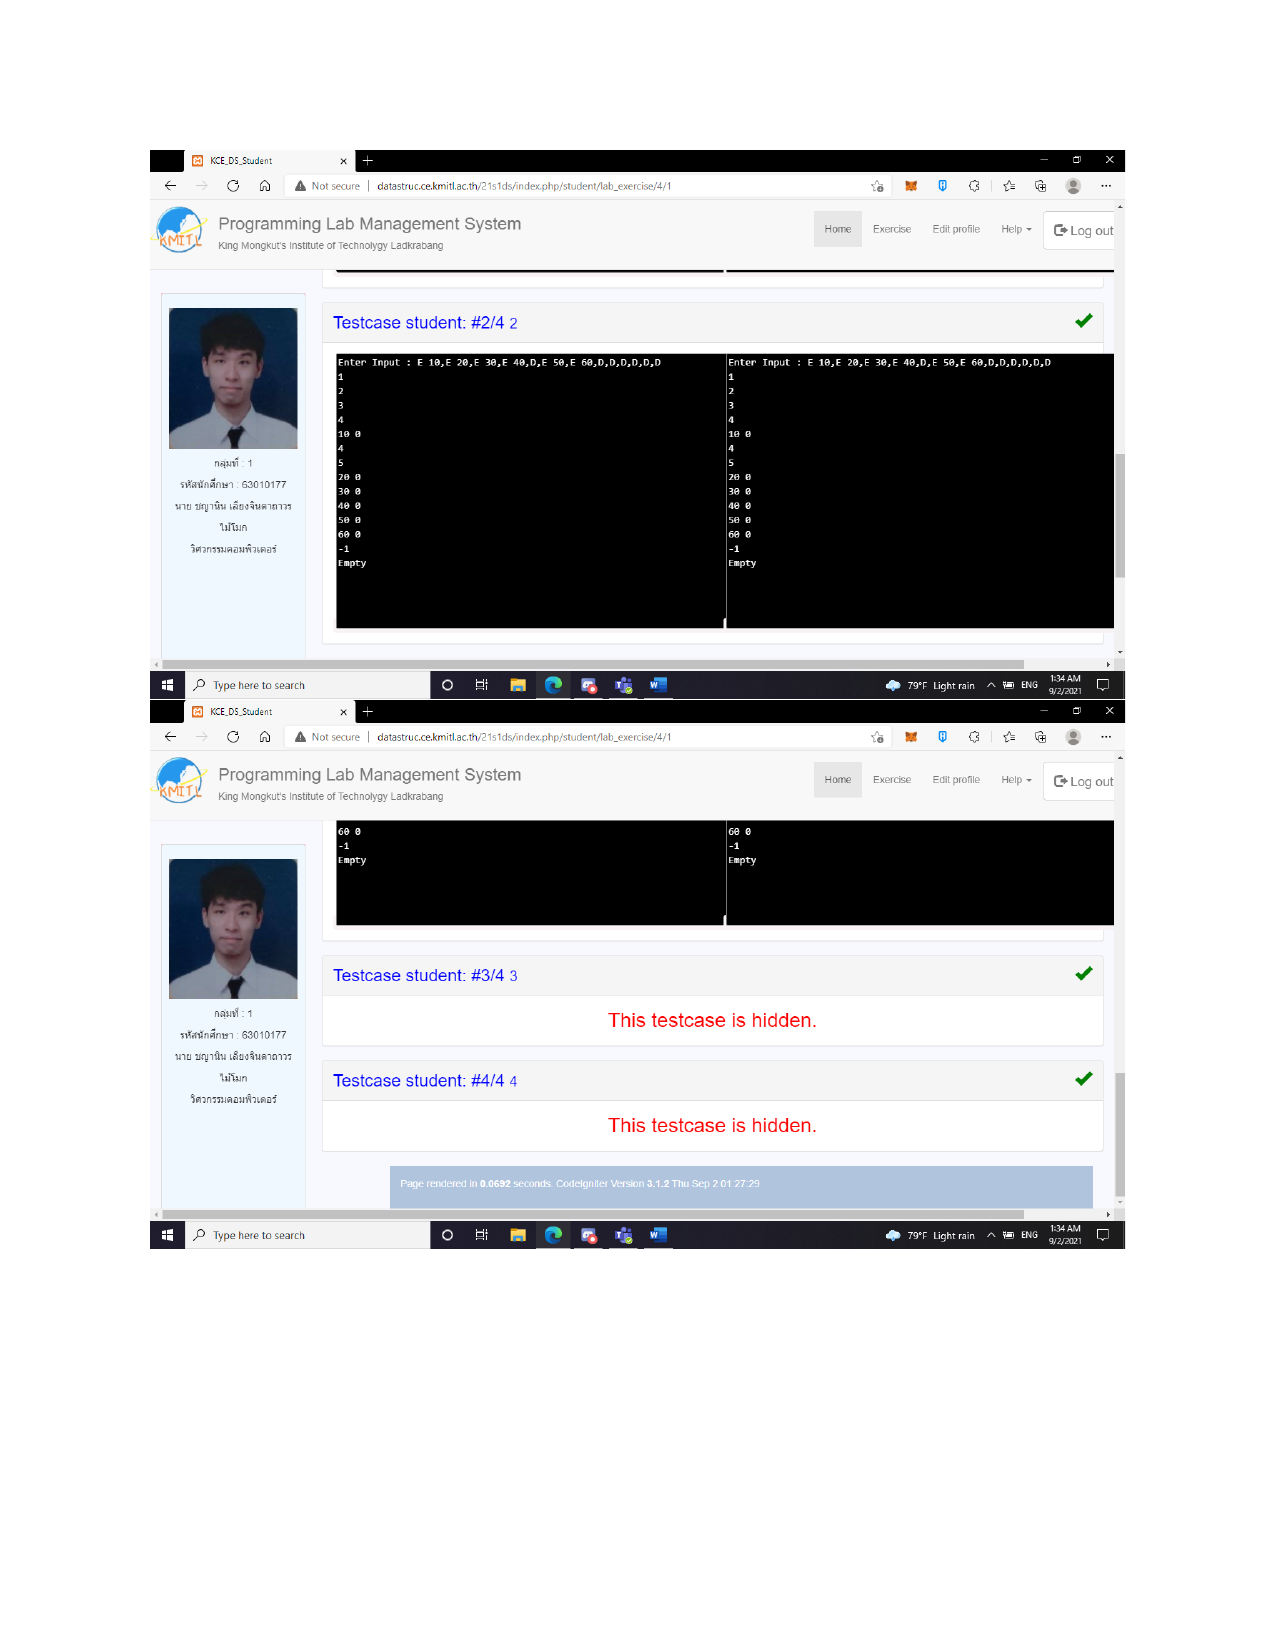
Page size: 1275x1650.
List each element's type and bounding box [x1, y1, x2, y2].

picture [150, 150, 1125, 699]
picture [150, 700, 1125, 1249]
